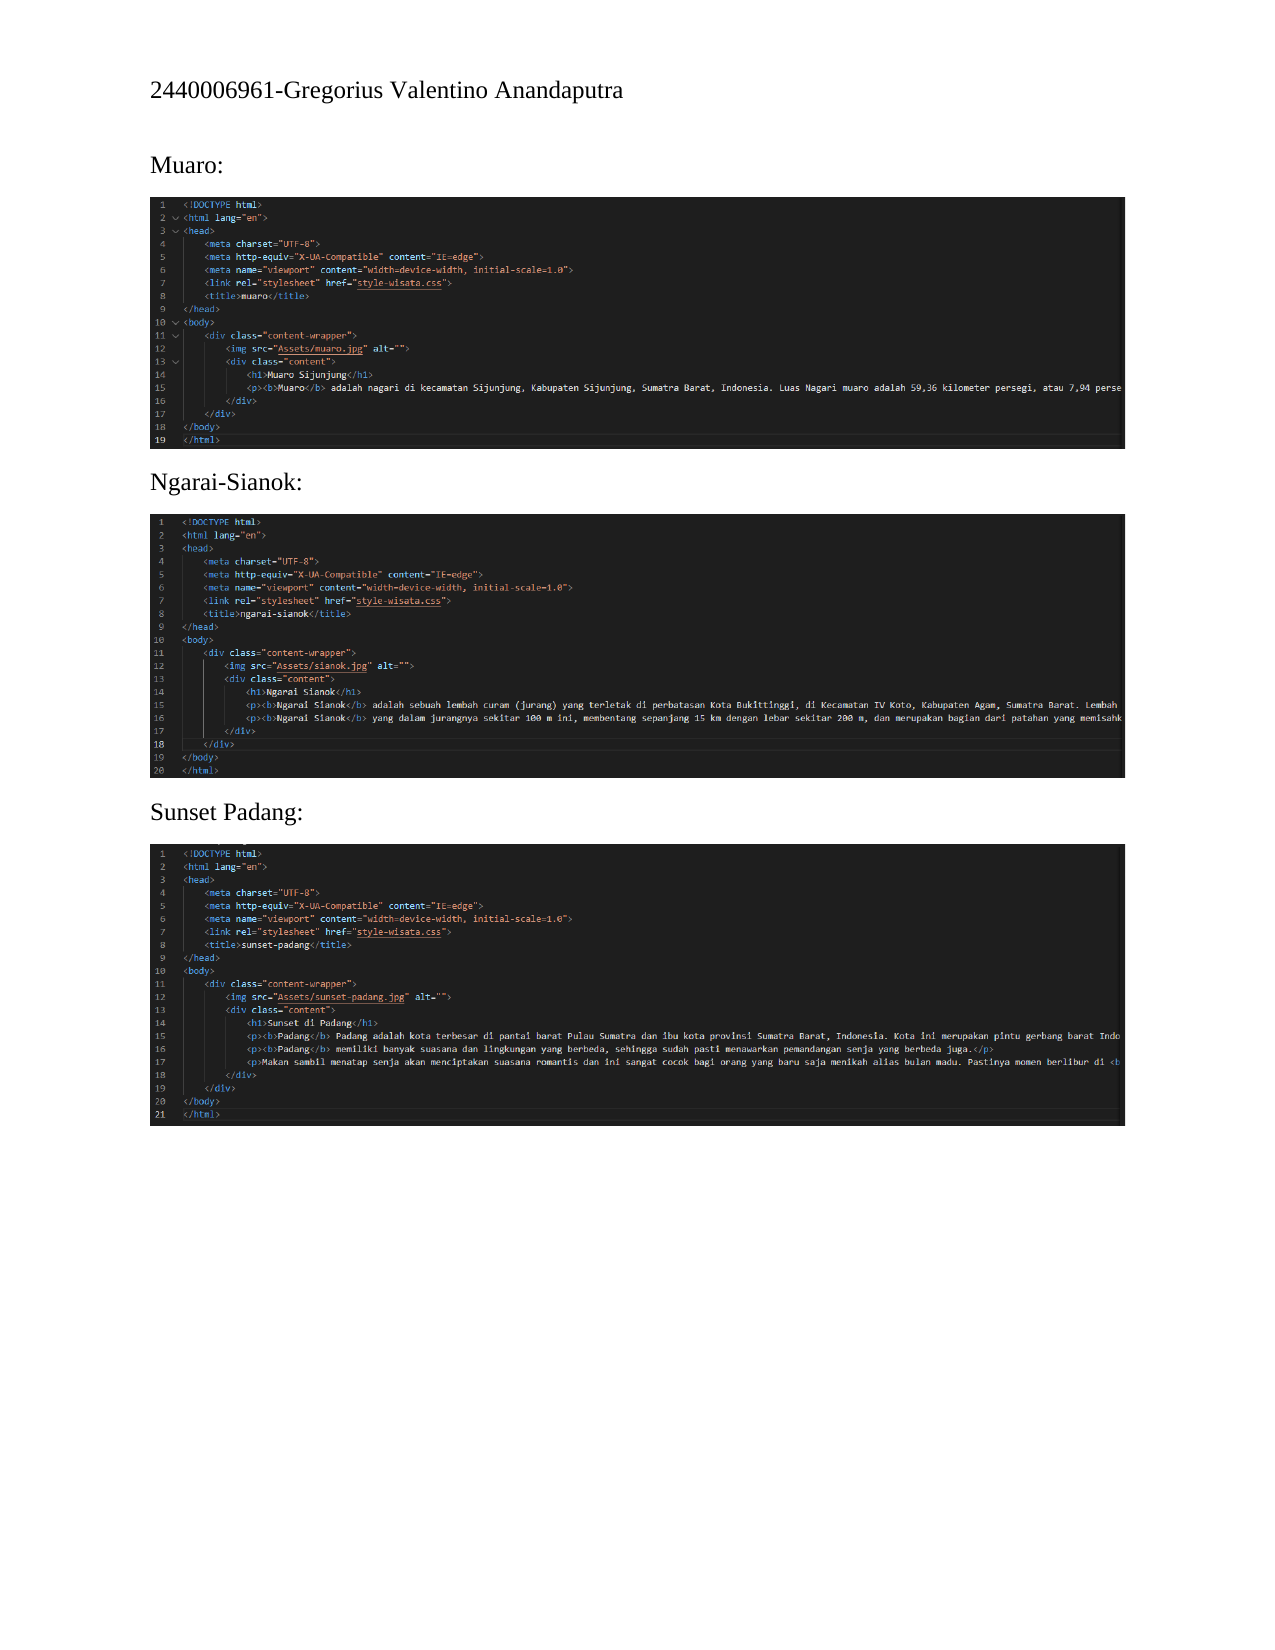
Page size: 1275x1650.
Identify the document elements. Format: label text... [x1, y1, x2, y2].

picture [150, 197, 1125, 449]
text Sunset Padang: [150, 797, 1125, 826]
picture [150, 514, 1125, 778]
picture [150, 844, 1125, 1126]
text Ngarai-Sianok: [150, 467, 1125, 496]
text Muaro: [150, 150, 1125, 179]
